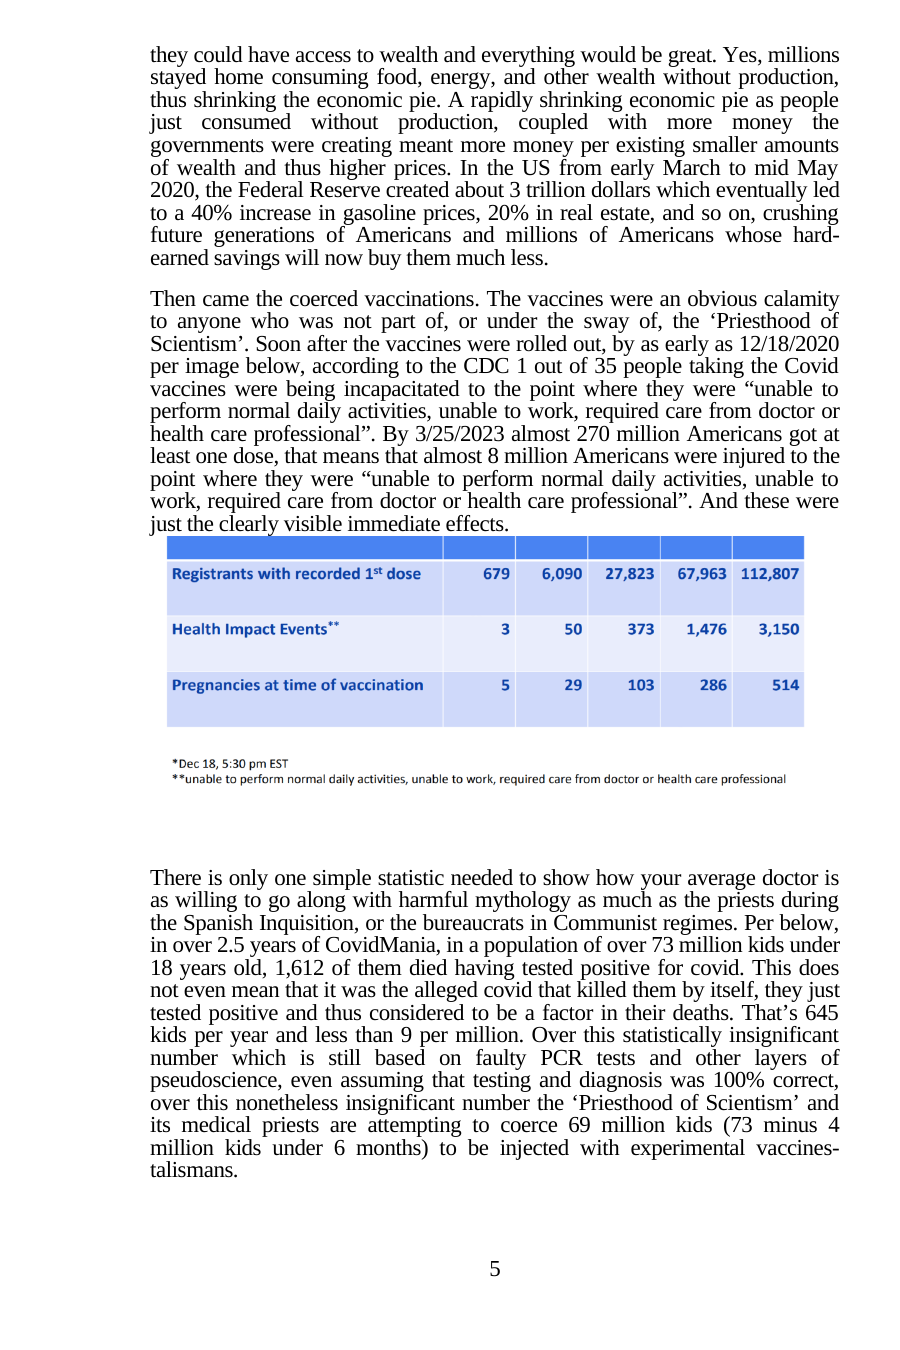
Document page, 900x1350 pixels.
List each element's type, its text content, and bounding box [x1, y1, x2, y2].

text There is only one simple statistic needed to show how your average doctor is as willing to go along with harmful mythology as much as the priests during the Spanish Inquisition, or the bureaucrats in Communist regimes. Per below, in over 2.5 years of CovidMania, in a population of over 73 million kids under 18 years old, 1,612 of them died having tested positive for covid. This does not even mean that it was the alleged covid that killed them by itself, they just tested positive and thus considered to be a factor in their deaths. That’s 645 kids per year and less than 9 per million. Over this statistically insignificant number which is still based on faulty PCR tests and other layers of pseudoscience, even assuming that testing and diagnosis was 100% correct, over this nonetheless insignificant number the ‘Priesthood of Scientism’ and its medical priests are attempting to coerce 69 million kids (73 minus 4 million kids under 6 months) to be injected with experimental vaccines-talismans. [150, 867, 840, 1182]
text Then came the coerced vaccinations. The vaccines were an obvious calamity to anyone who was not part of, or under the sway of, the ‘Priesthood of Scientism’. Soon after the vaccines were rolled out, by as early as 12/18/2020 per image below, according to the CDC 1 out of 35 people taking the Covid vaccines were being incapacitated to the point where they were “unable to perform normal daily activities, unable to work, required care from doctor or health care professional”. By 3/25/2023 almost 270 million Americans got at least one dose, that means that almost 8 million Americans were injured to the point where they were “unable to perform normal daily activities, unable to work, required care from doctor or health care professional”. And these were just the clearly visible immediate effects. [150, 289, 840, 536]
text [150, 45, 840, 270]
picture [150, 536, 817, 790]
